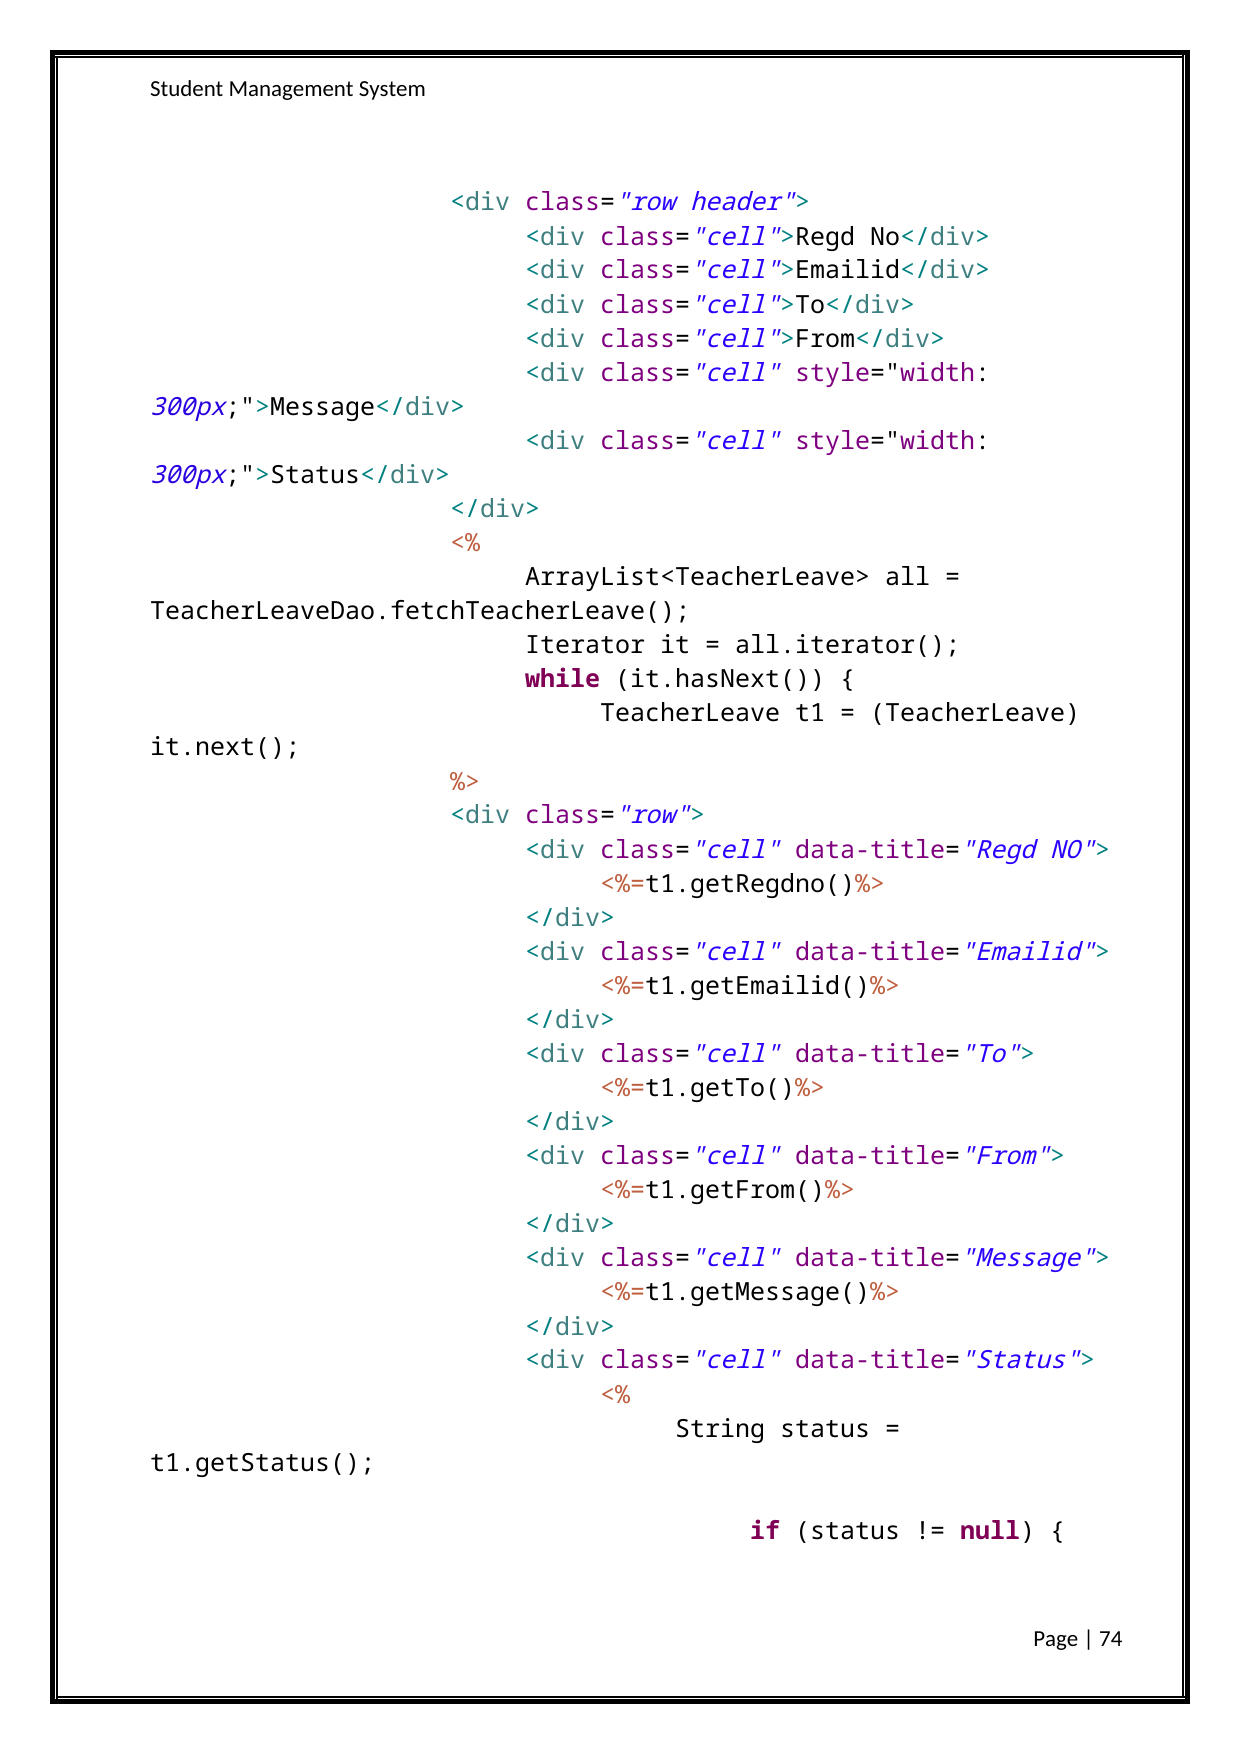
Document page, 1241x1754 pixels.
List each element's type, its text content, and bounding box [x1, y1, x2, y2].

text <%=t1.getTo()%> [150, 1070, 1122, 1104]
text <div class="row"> [150, 797, 1122, 831]
text <%=t1.getFrom()%> [150, 1172, 1122, 1206]
text <%=t1.getMessage()%> [150, 1274, 1122, 1308]
text ArrayList<TeacherLeave> all = TeacherLeaveDao.fetchTeacherLeave(); [150, 559, 1122, 627]
text <div class="cell">Regd No</div> [150, 218, 1122, 252]
text %> [150, 763, 1122, 797]
text <%=t1.getEmailid()%> [150, 967, 1122, 1002]
text TeacherLeave t1 = (TeacherLeave) it.next(); [150, 695, 1122, 763]
text if (status != null) { [150, 1512, 1122, 1547]
text <div class="cell">From</div> [150, 320, 1122, 354]
text </div> [150, 899, 1122, 933]
text <%=t1.getRegdno()%> [150, 865, 1122, 899]
text <% [150, 1376, 1122, 1410]
text String status = t1.getStatus(); [150, 1410, 1122, 1478]
text <div class="cell" data-title="From"> [150, 1138, 1122, 1172]
text <div class="cell" data-title="Message"> [150, 1240, 1122, 1274]
text while (it.hasNext()) { [150, 661, 1122, 695]
text <div class="cell">Emailid</div> [150, 252, 1122, 286]
text <% [150, 525, 1122, 559]
text <div class="cell" data-title="Status"> [150, 1342, 1122, 1376]
text <div class="cell" data-title="Emailid"> [150, 933, 1122, 967]
text </div> [150, 1002, 1122, 1036]
text Iterator it = all.iterator(); [150, 627, 1122, 661]
text </div> [150, 1308, 1122, 1342]
text <div class="cell" style="width: 300px;">Message</div> [150, 354, 1122, 422]
text <div class="row header"> [150, 184, 1122, 218]
text </div> [150, 491, 1122, 525]
text </div> [150, 1206, 1122, 1240]
text <div class="cell">To</div> [150, 286, 1122, 320]
text <div class="cell" style="width: 300px;">Status</div> [150, 422, 1122, 491]
text <div class="cell" data-title="Regd NO"> [150, 831, 1122, 865]
text <div class="cell" data-title="To"> [150, 1036, 1122, 1070]
text </div> [150, 1104, 1122, 1138]
